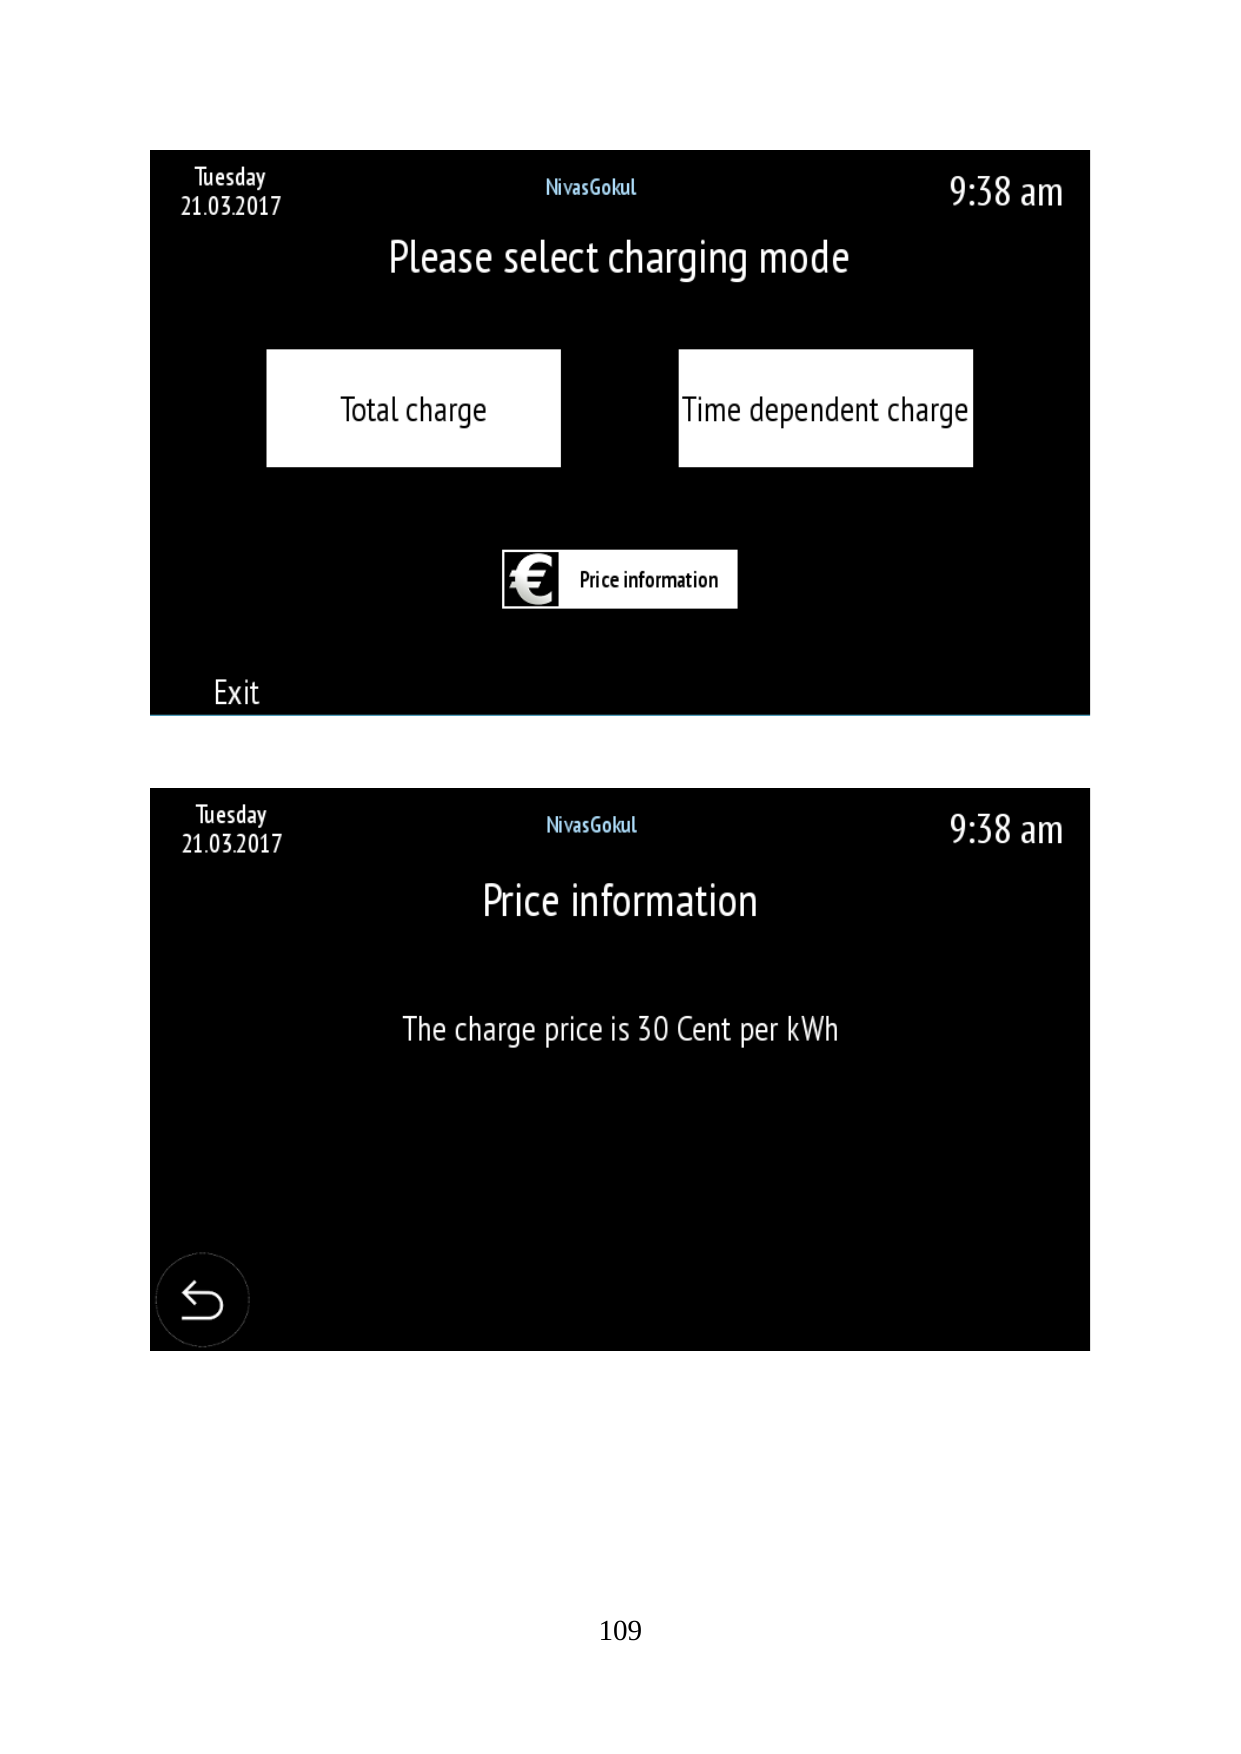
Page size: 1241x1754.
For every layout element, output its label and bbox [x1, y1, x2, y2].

picture [150, 788, 1091, 1351]
picture [150, 150, 1091, 716]
